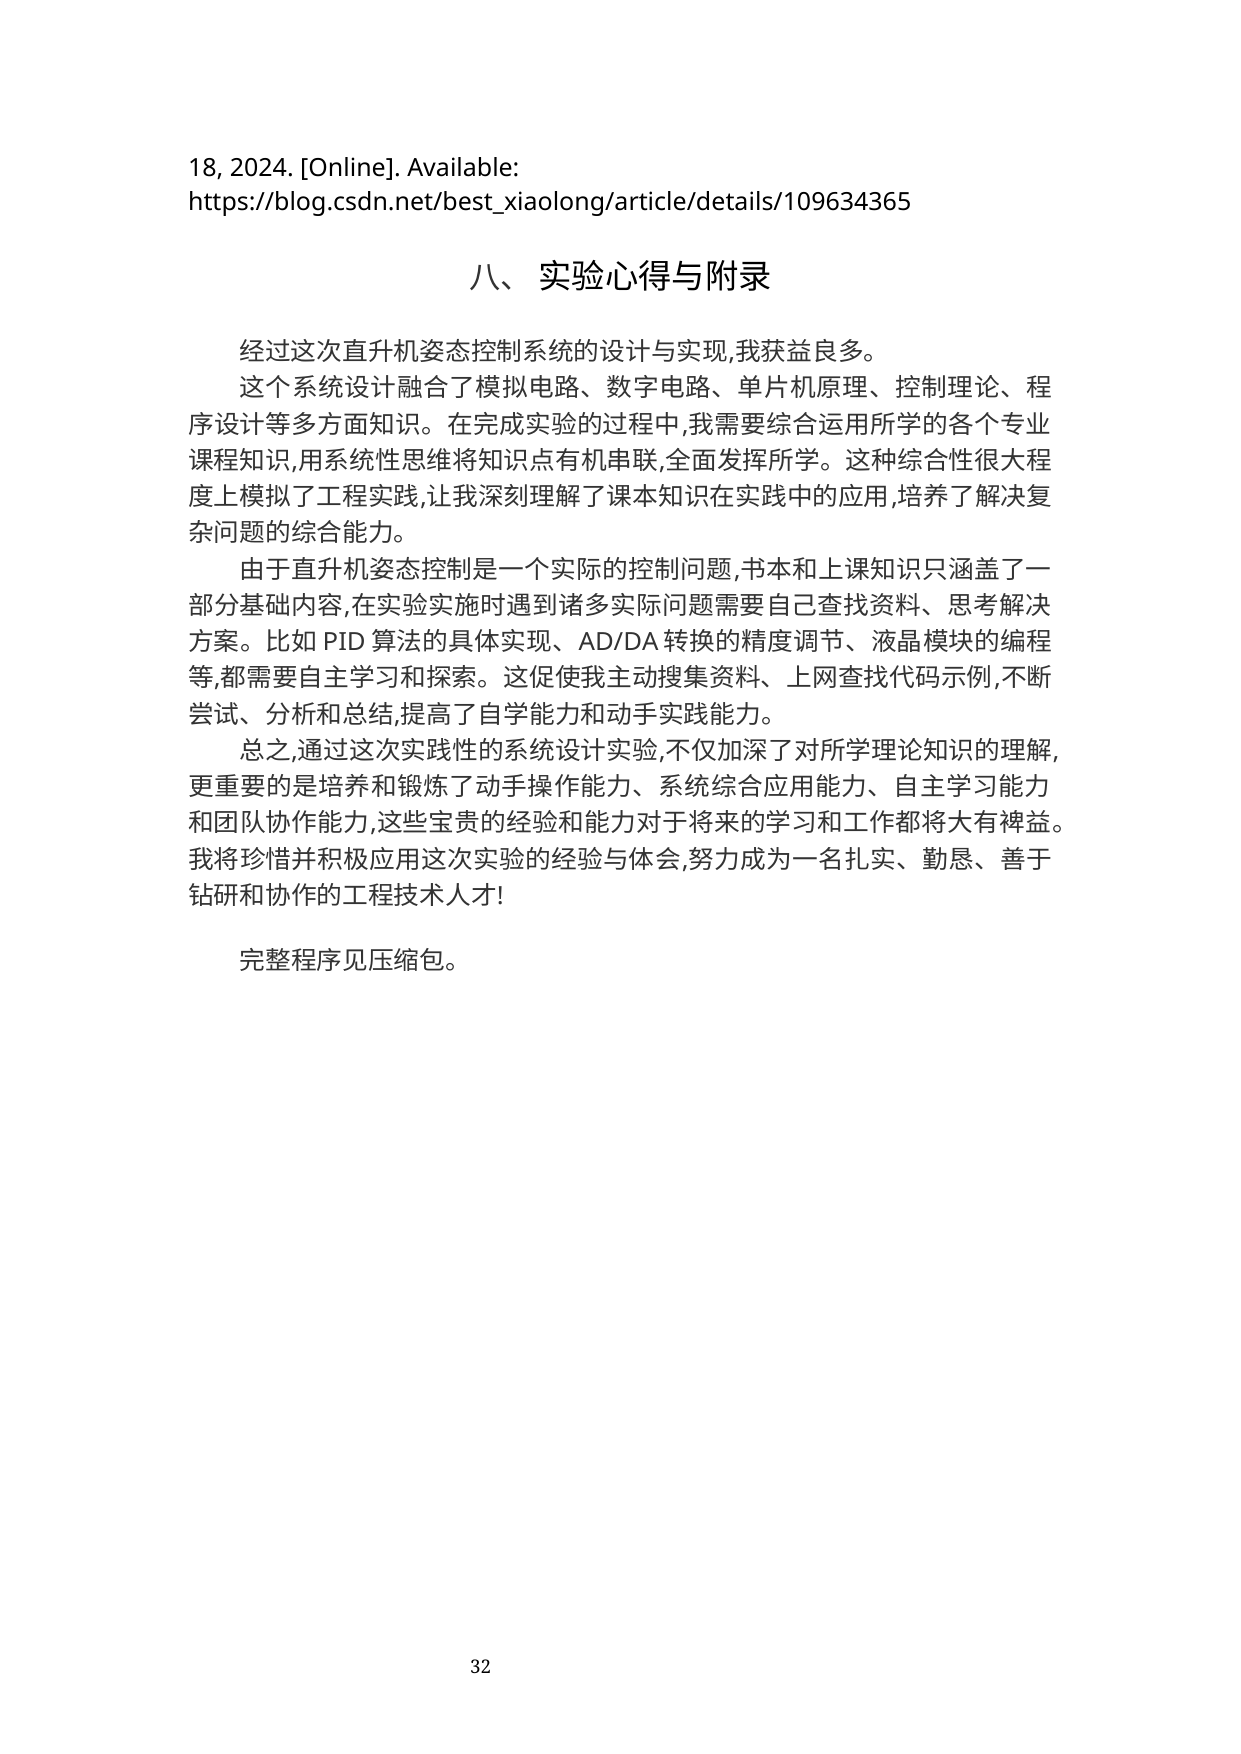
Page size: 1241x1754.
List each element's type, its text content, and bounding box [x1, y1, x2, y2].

text 由于直升机姿态控制是一个实际的控制问题,书本和上课知识只涵盖了一部分基础内容,在实验实施时遇到诸多实际问题需要自己查找资料、思考解决方案。比如PID算法的具体实现、AD/DA转换的精度调节、液晶模块的编程等,都需要自主学习和探索。这促使我主动搜集资料、上网查找代码示例,不断尝试、分析和总结,提高了自学能力和动手实践能力。 [188, 549, 1052, 730]
text 经过这次直升机姿态控制系统的设计与实现,我获益良多。 [188, 332, 1052, 368]
text 完整程序见压缩包。 [188, 941, 1052, 977]
text 这个系统设计融合了模拟电路、数字电路、单片机原理、控制理论、程序设计等多方面知识。在完成实验的过程中,我需要综合运用所学的各个专业课程知识,用系统性思维将知识点有机串联,全面发挥所学。这种综合性很大程度上模拟了工程实践,让我深刻理解了课本知识在实践中的应用,培养了解决复杂问题的综合能力。 [188, 368, 1052, 549]
text 总之,通过这次实践性的系统设计实验,不仅加深了对所学理论知识的理解,更重要的是培养和锻炼了动手操作能力、系统综合应用能力、自主学习能力和团队协作能力,这些宝贵的经验和能力对于将来的学习和工作都将大有裨益。我将珍惜并积极应用这次实验的经验与体会,努力成为一名扎实、勤恳、善于钻研和协作的工程技术人才! [188, 730, 1052, 912]
list 实验心得与附录 [188, 249, 1052, 298]
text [188, 150, 1052, 218]
